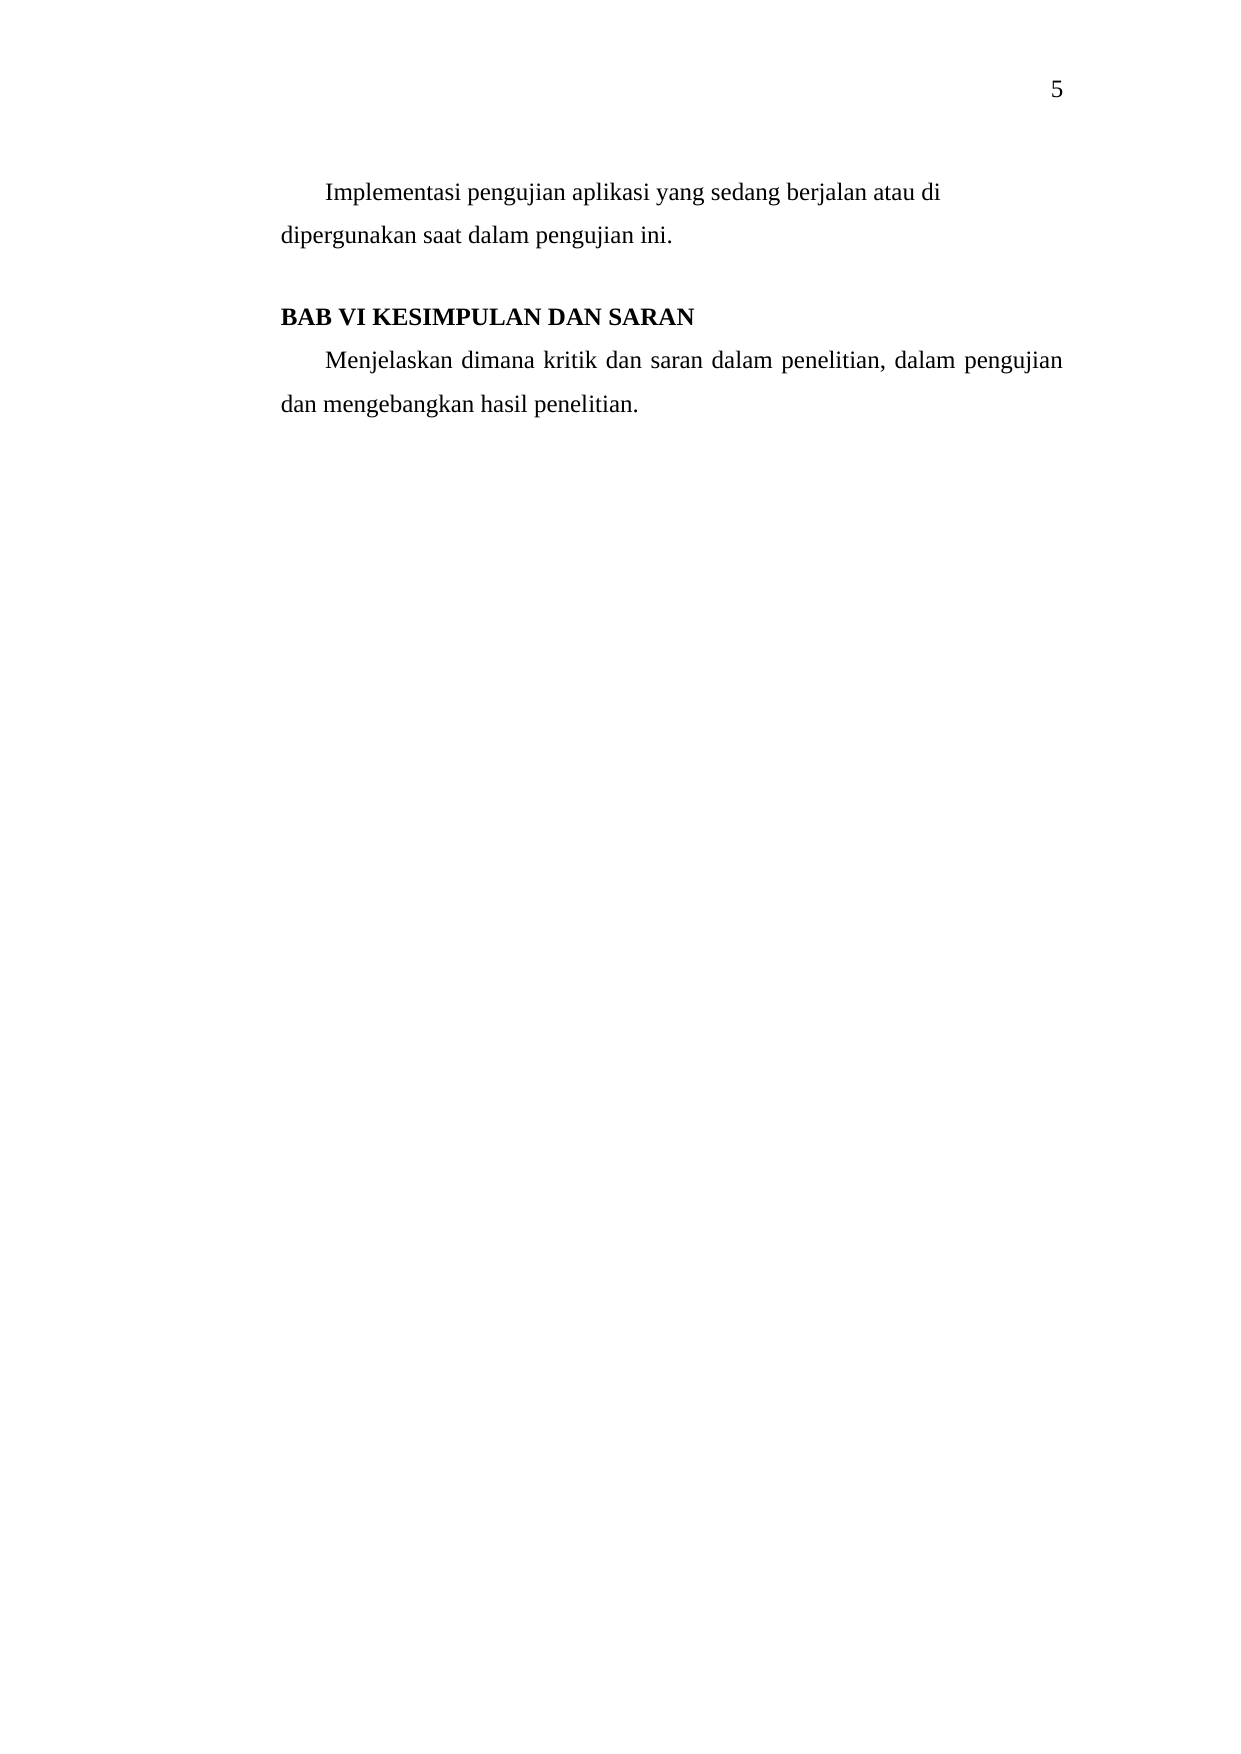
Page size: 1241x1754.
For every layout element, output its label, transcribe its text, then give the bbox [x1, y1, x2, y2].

text BAB VI KESIMPULAN DAN SARAN [281, 302, 1063, 331]
text Implementasi pengujian aplikasi yang sedang berjalan atau di dipergunakan saat dalam pengujian ini. [281, 177, 1063, 289]
text Menjelaskan dimana kritik dan saran dalam penelitian, dalam pengujian dan mengebangkan hasil penelitian. [281, 346, 1063, 417]
